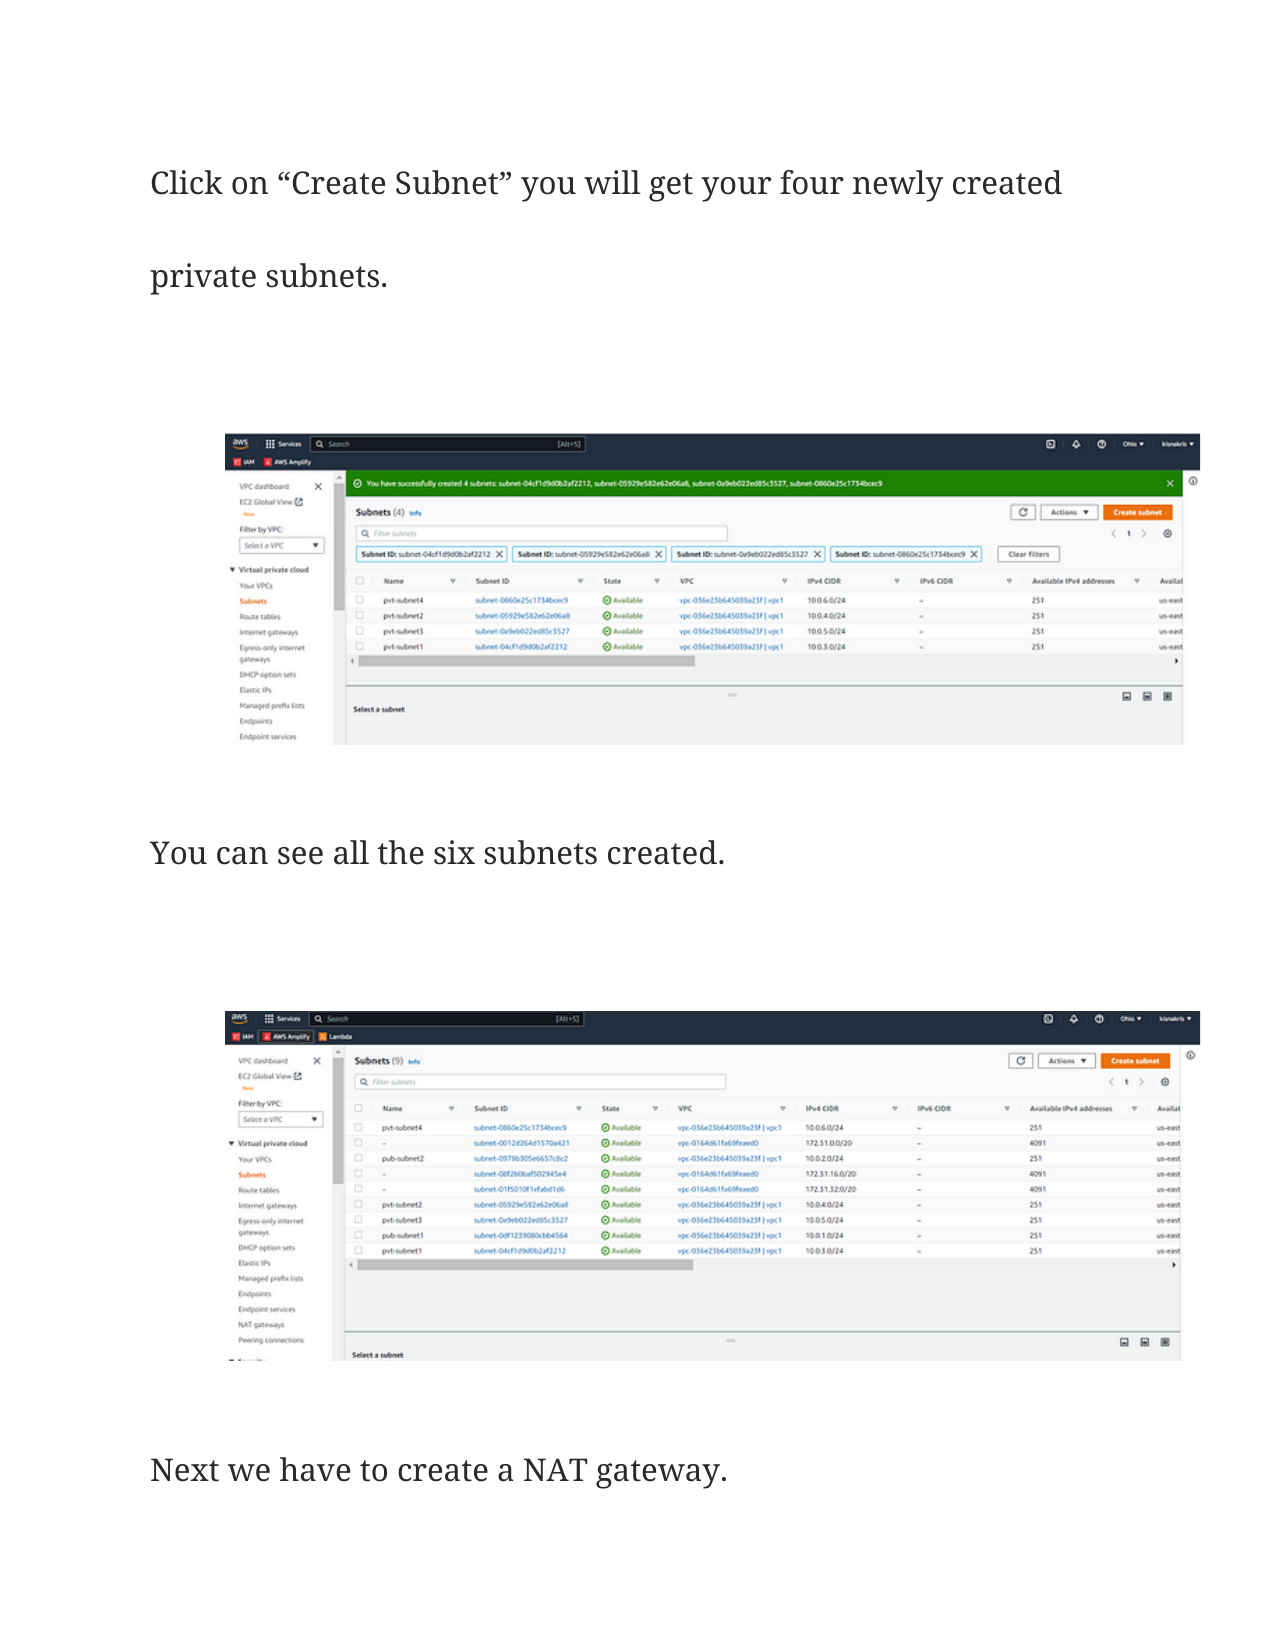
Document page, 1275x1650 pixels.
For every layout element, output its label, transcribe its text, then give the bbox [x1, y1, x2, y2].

picture [225, 1011, 1200, 1361]
text Next we have to create a NAT gateway. [150, 1447, 1125, 1490]
text You can see all the six subnets created. [150, 831, 1125, 873]
text Click on “Create Subnet” you will get your four newly created private subnets. [150, 161, 1125, 296]
picture [225, 433, 1200, 745]
